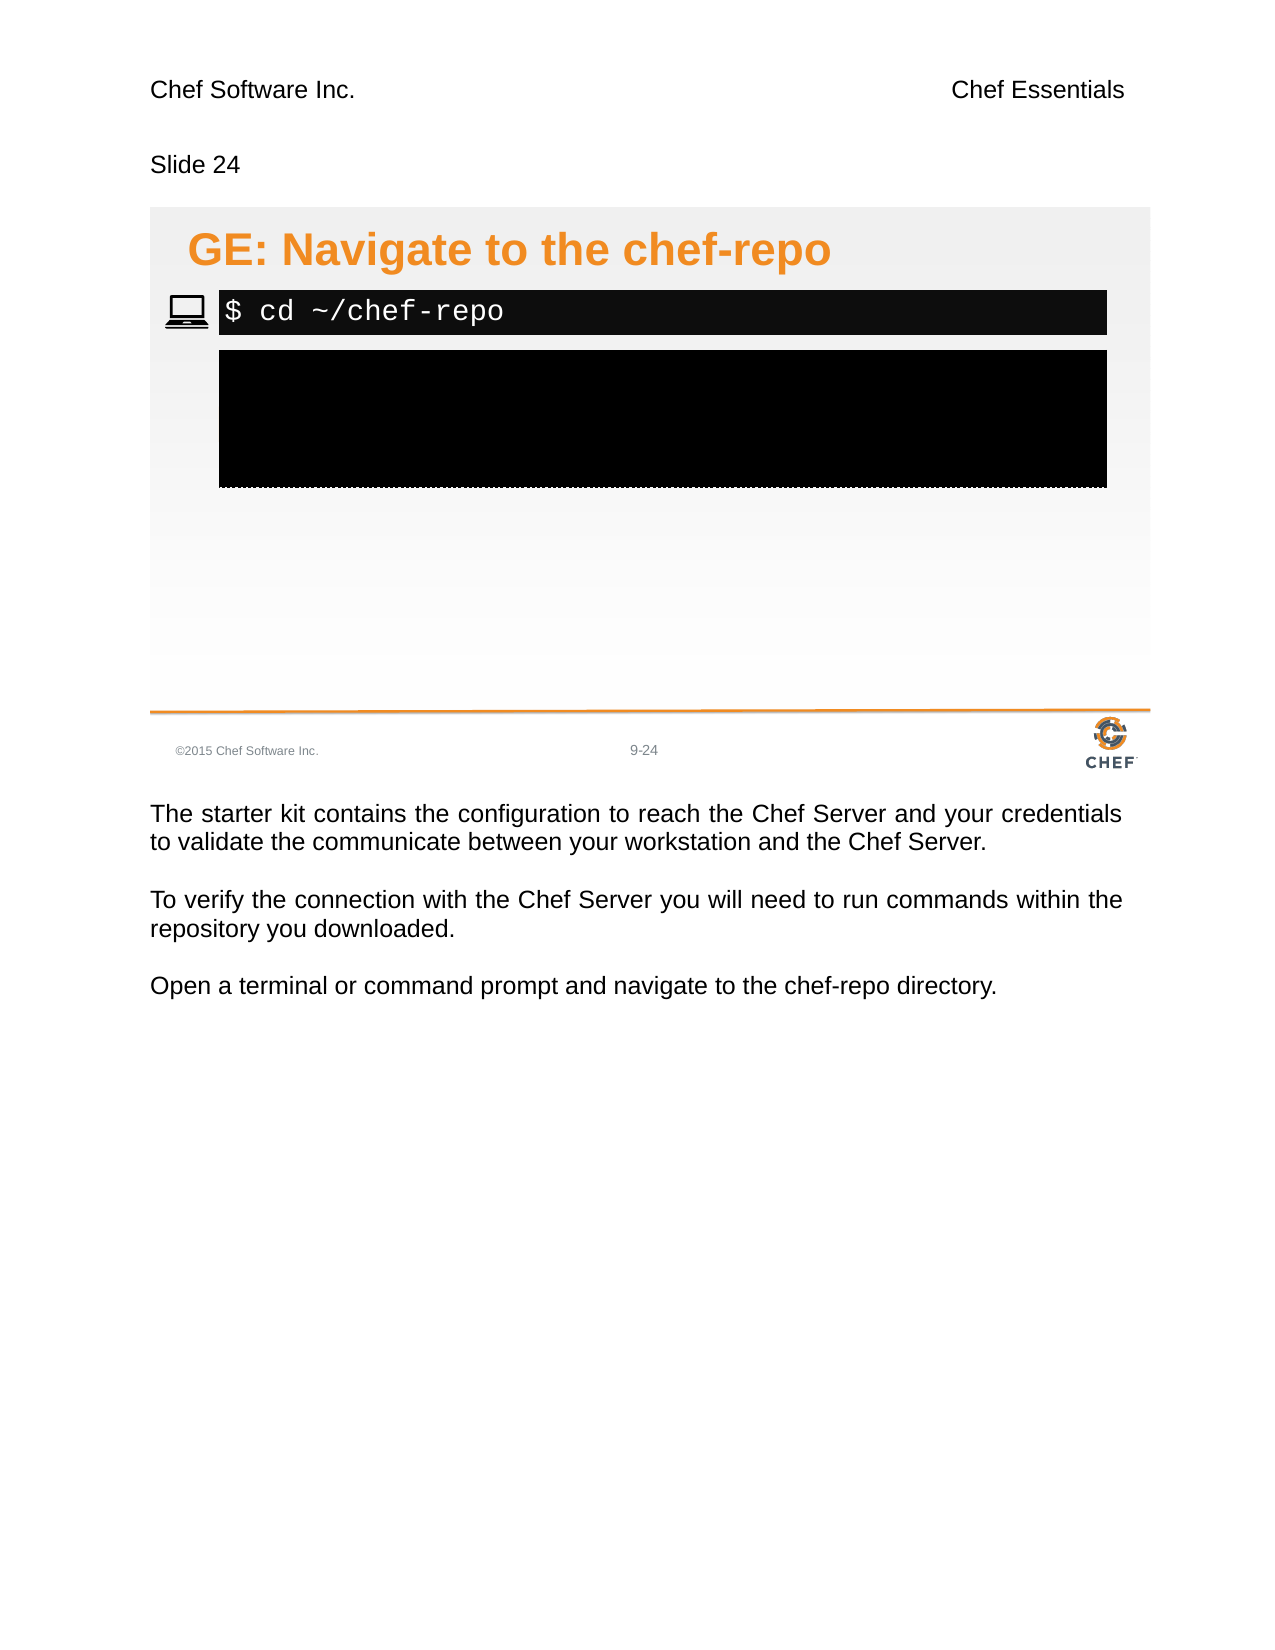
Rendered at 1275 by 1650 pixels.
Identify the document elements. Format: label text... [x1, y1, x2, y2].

text Open a terminal or command prompt and navigate to the chef-repo directory. [150, 971, 1125, 1000]
text To verify the connection with the Chef Server you will need to run commands within the repository you downloaded. [150, 885, 1125, 942]
text The starter kit contains the configuration to reach the Chef Server and your credentials to validate the communicate between your workstation and the Chef Server. [150, 798, 1125, 856]
text Slide 24 [150, 150, 1125, 179]
